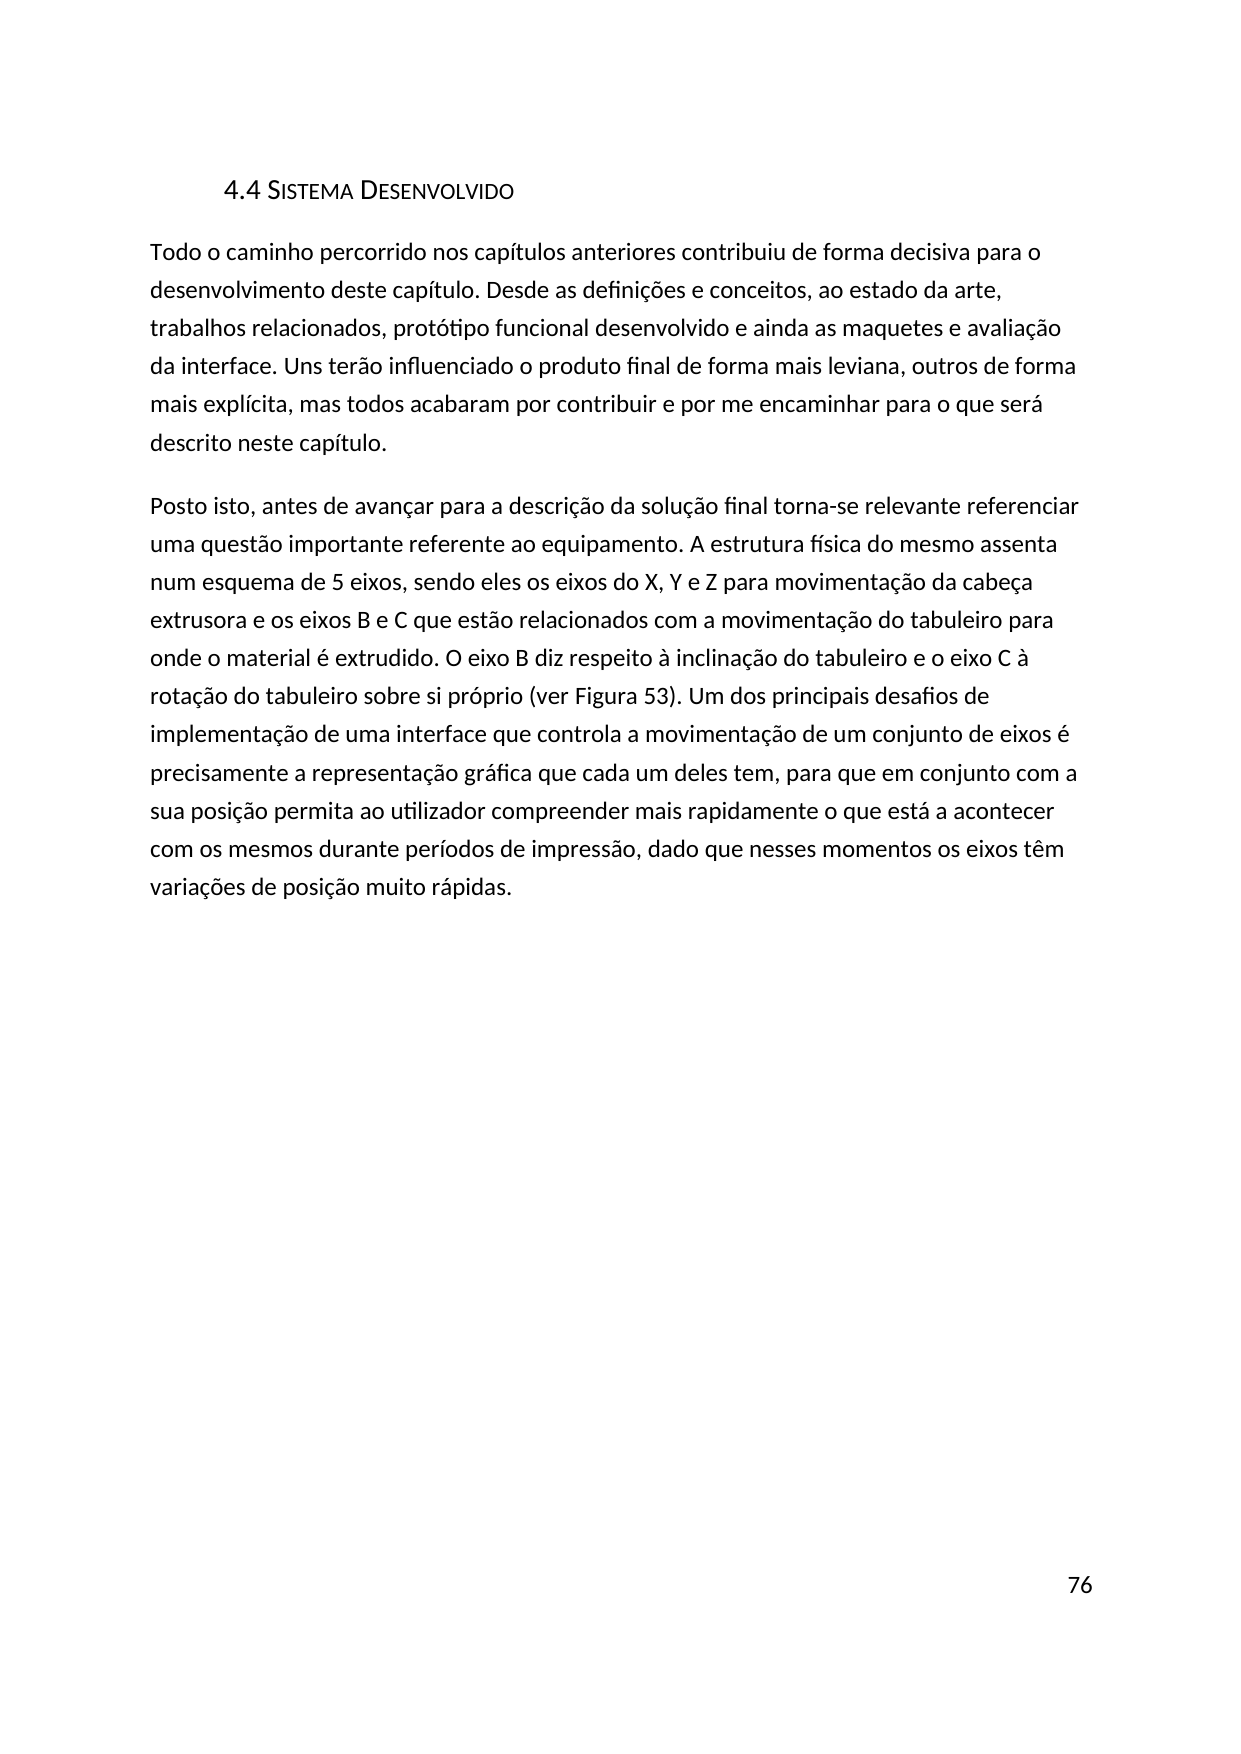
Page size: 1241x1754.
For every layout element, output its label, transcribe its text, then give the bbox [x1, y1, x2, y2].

text Todo o caminho percorrido nos capítulos anteriores contribuiu de forma decisiva para o desenvolvimento deste capítulo. Desde as definições e conceitos, ao estado da arte, trabalhos relacionados, protótipo funcional desenvolvido e ainda as maquetes e avaliação da interface. Uns terão influenciado o produto final de forma mais leviana, outros de forma mais explícita, mas todos acabaram por contribuir e por me encaminhar para o que será descrito neste capítulo. [150, 236, 1092, 457]
subtitle 4.4 Sistema Desenvolvido [150, 171, 1092, 206]
text Posto isto, antes de avançar para a descrição da solução final torna-se relevante referenciar uma questão importante referente ao equipamento. A estrutura física do mesmo assenta num esquema de 5 eixos, sendo eles os eixos do X, Y e Z para movimentação da cabeça extrusora e os eixos B e C que estão relacionados com a movimentação do tabuleiro para onde o material é extrudido. O eixo B diz respeito à inclinação do tabuleiro e o eixo C à rotação do tabuleiro sobre si próprio (ver Figura 53). Um dos principais desafios de implementação de uma interface que controla a movimentação de um conjunto de eixos é precisamente a representação gráfica que cada um deles tem, para que em conjunto com a sua posição permita ao utilizador compreender mais rapidamente o que está a acontecer com os mesmos durante períodos de impressão, dado que nesses momentos os eixos têm variações de posição muito rápidas. [150, 490, 1092, 902]
